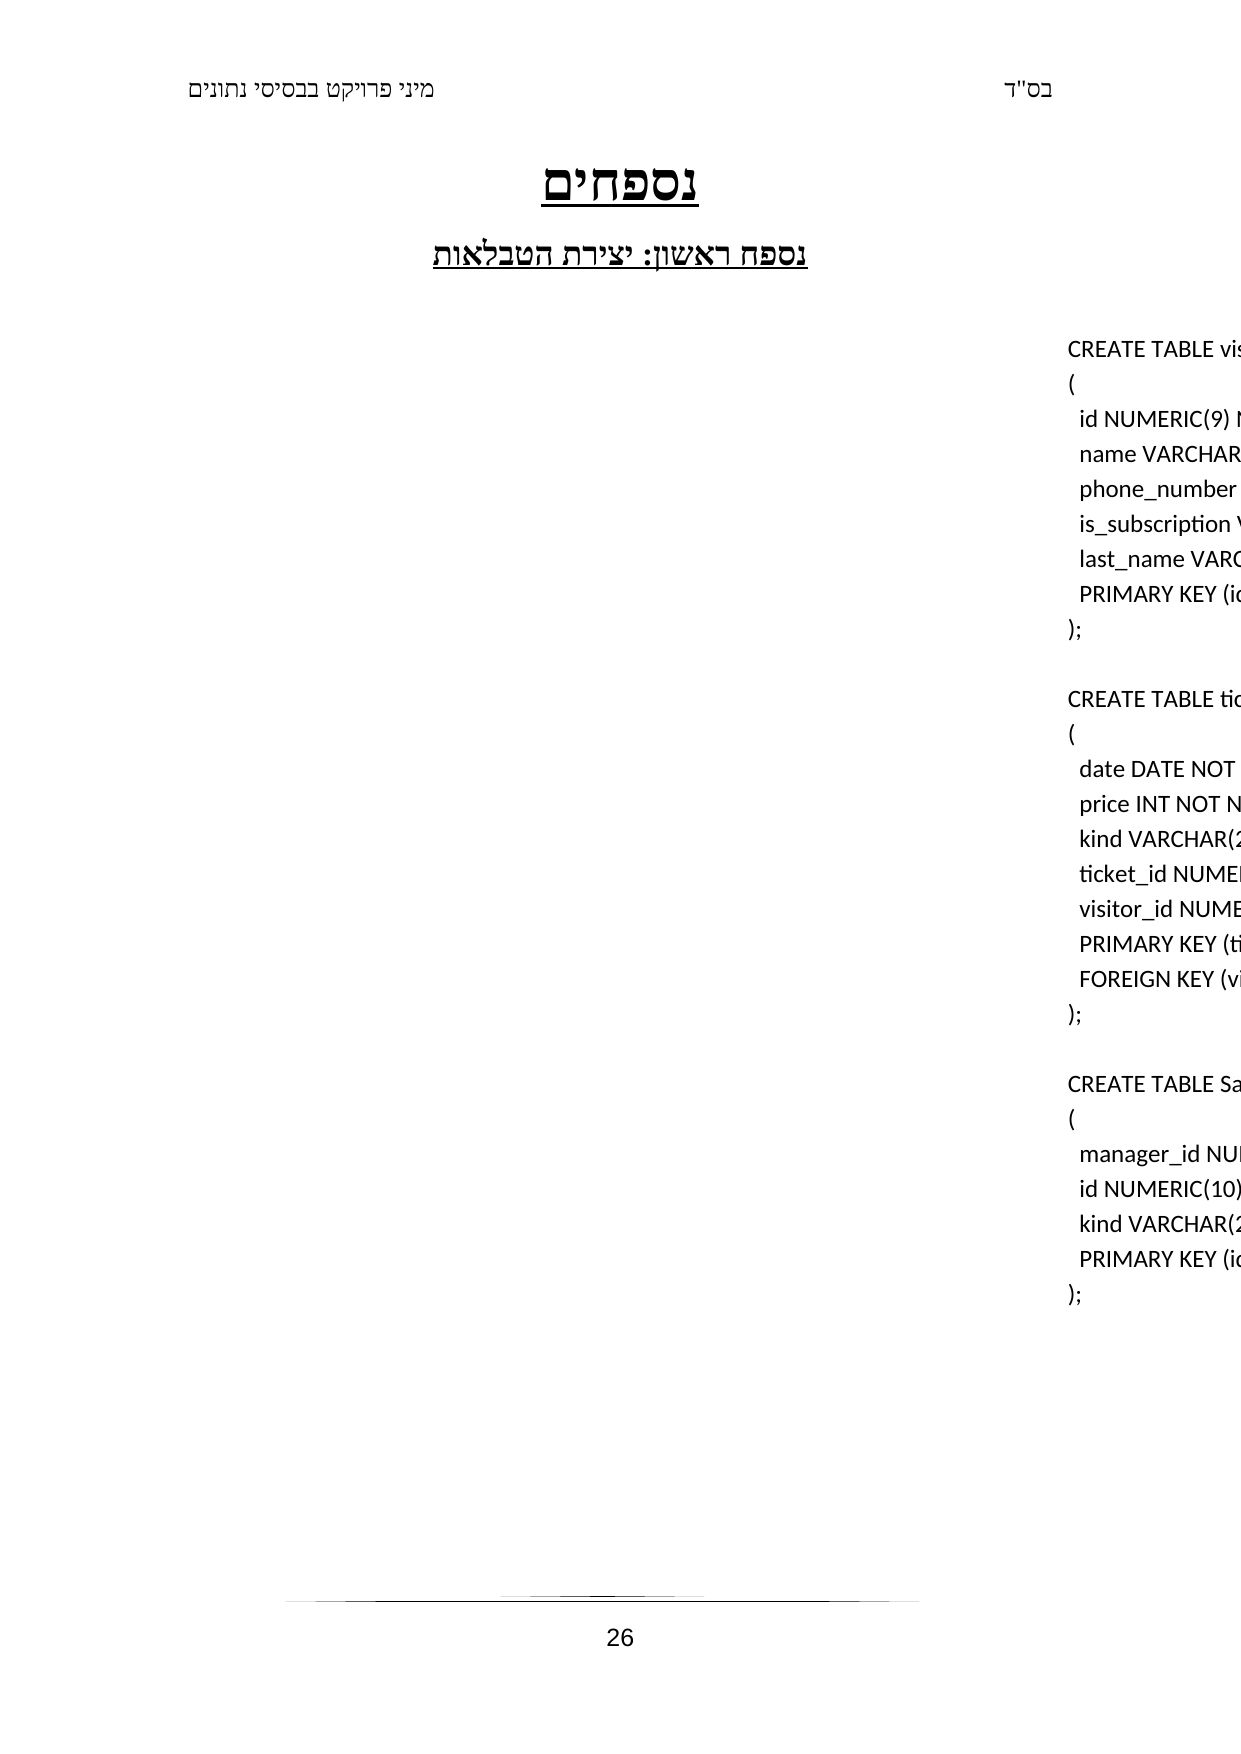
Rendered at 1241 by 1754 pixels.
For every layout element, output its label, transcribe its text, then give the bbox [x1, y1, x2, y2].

subtitle נספח ראשון: יצירת הטבלאות [187, 234, 1053, 272]
subtitle נספחים [187, 150, 1053, 212]
